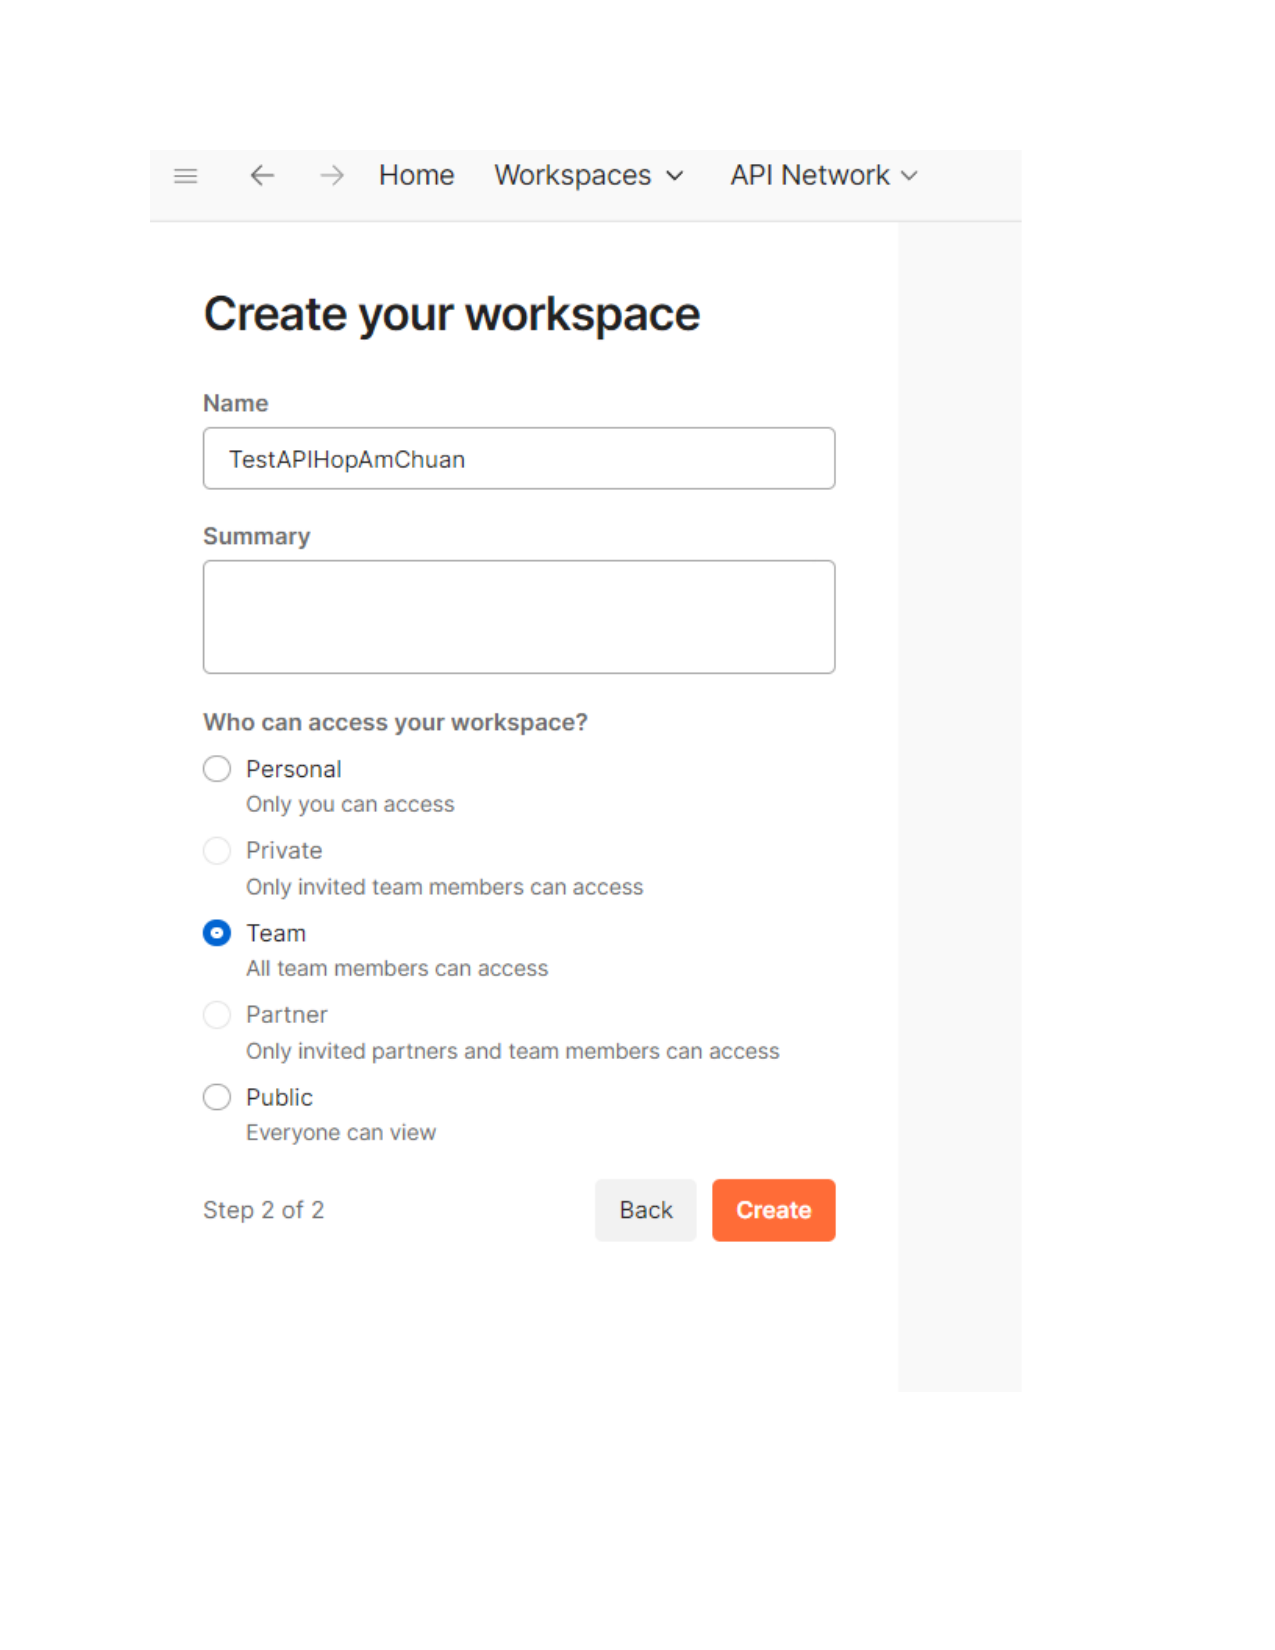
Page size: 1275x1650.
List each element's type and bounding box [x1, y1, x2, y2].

picture [150, 150, 1022, 1392]
